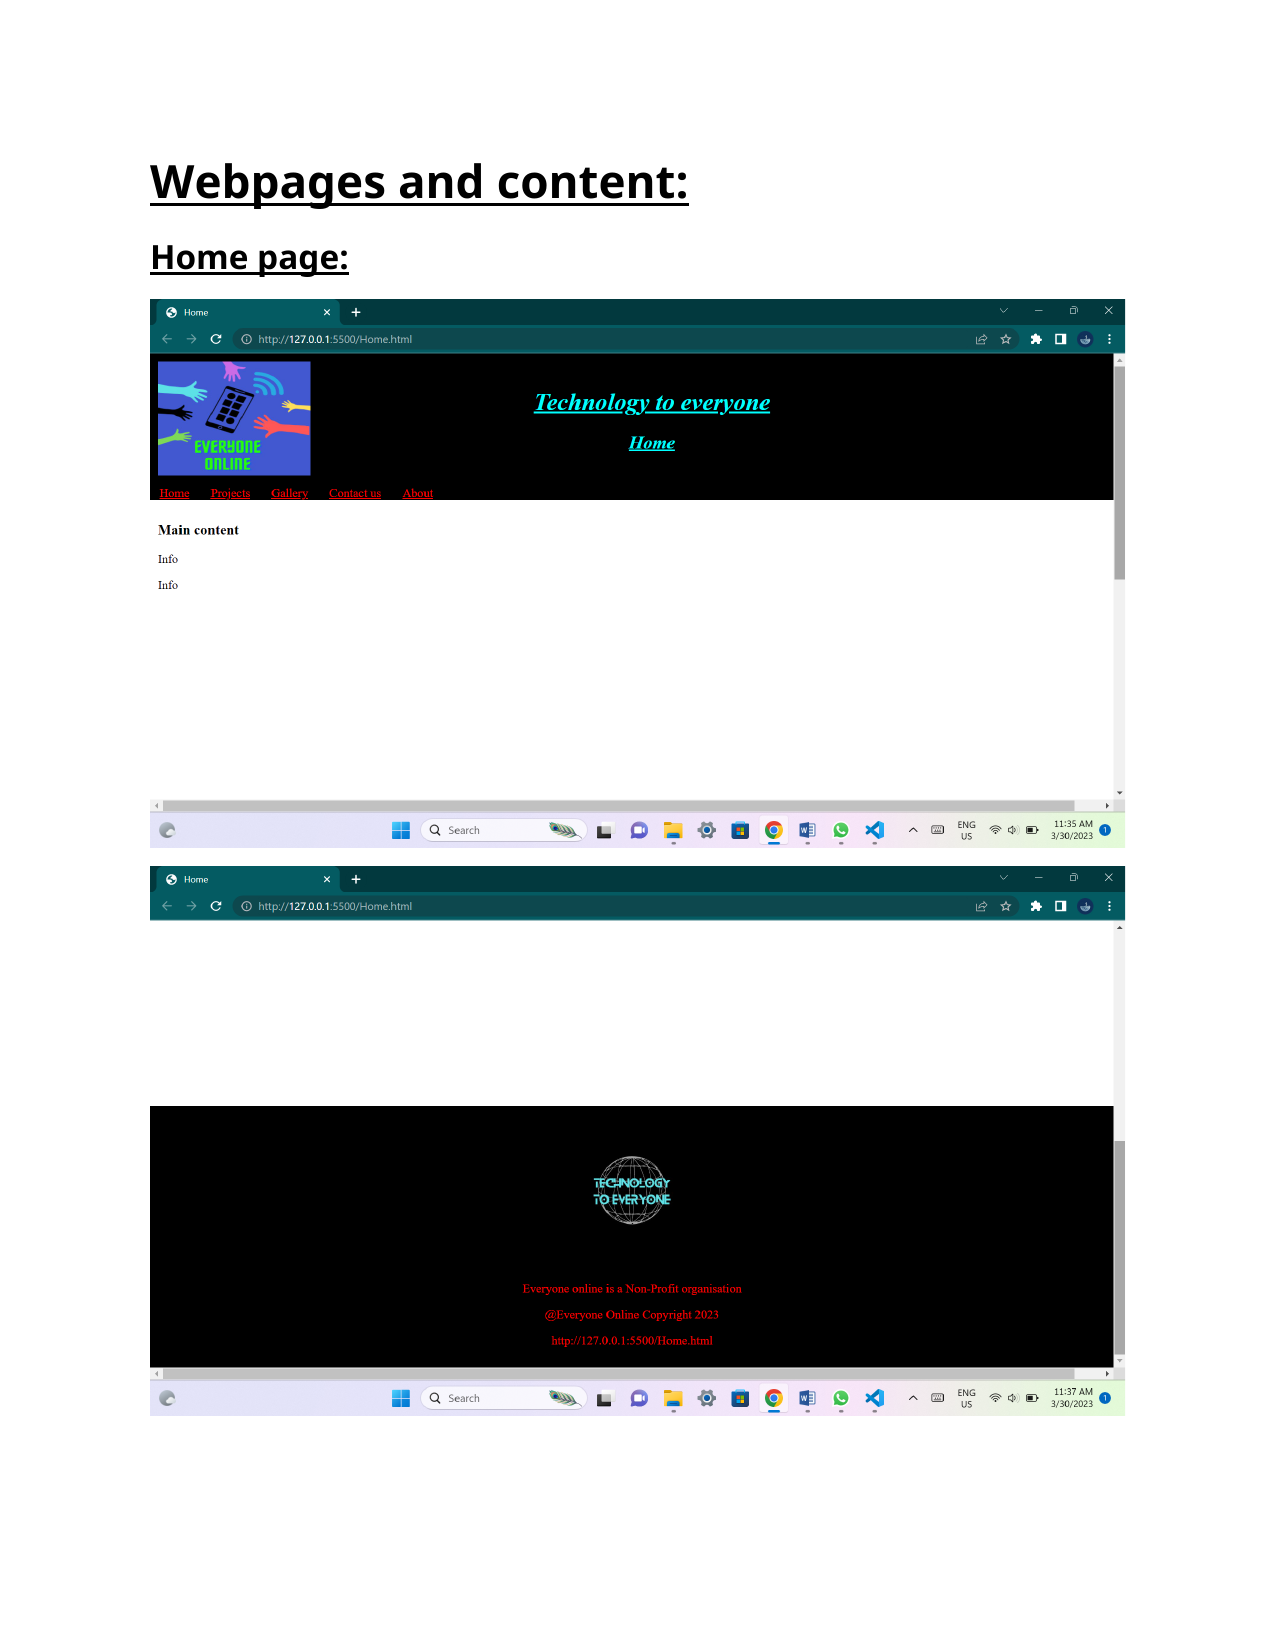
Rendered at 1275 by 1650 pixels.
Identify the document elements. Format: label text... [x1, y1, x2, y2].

text Webpages and content: [150, 150, 1125, 212]
picture [150, 866, 1125, 1416]
text Home page: [150, 234, 1125, 279]
picture [150, 299, 1125, 848]
